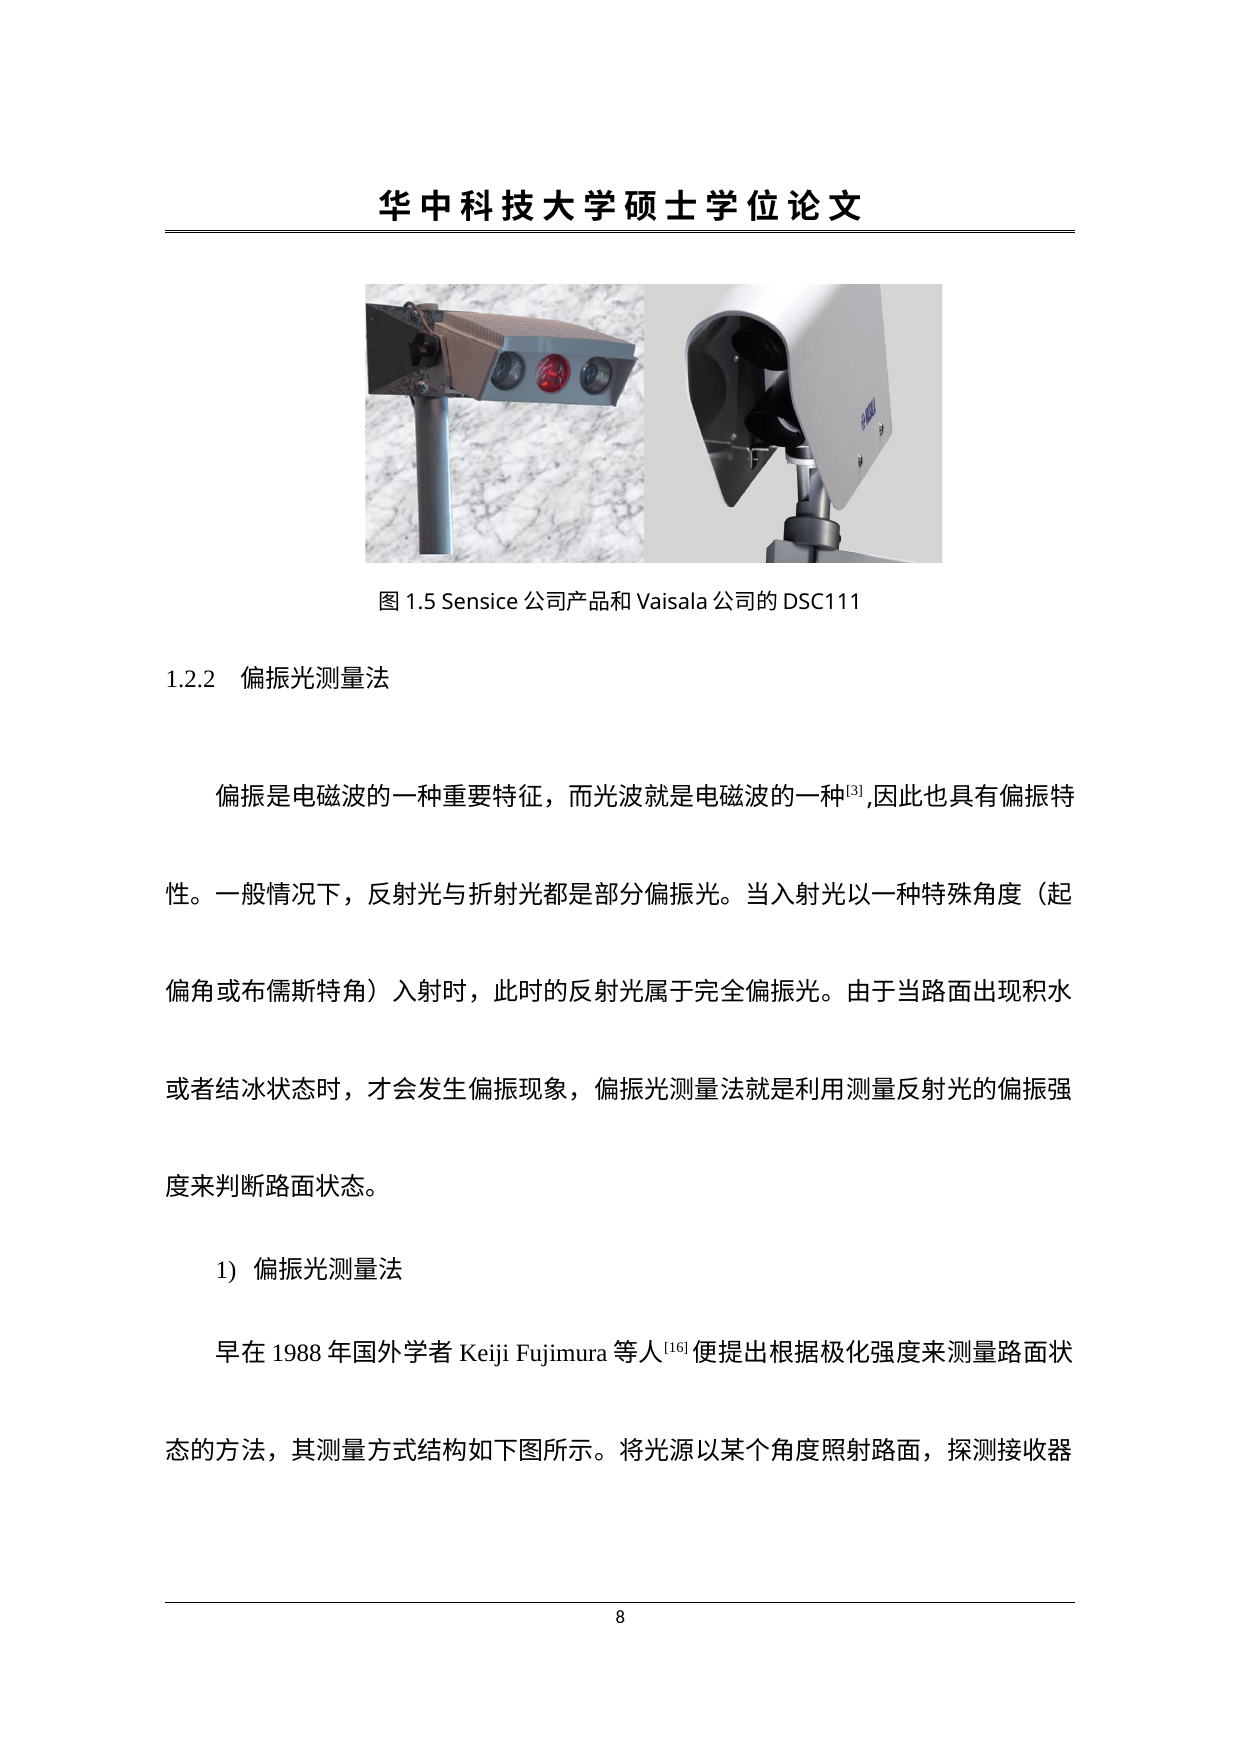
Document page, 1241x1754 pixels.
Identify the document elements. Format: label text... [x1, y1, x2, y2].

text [165, 1318, 1075, 1481]
list 偏振光测量法 [165, 644, 1075, 709]
text 图1.5 Sensice公司产品和Vaisala公司的DSC111 [165, 584, 1075, 617]
picture [365, 284, 943, 563]
list 偏振光测量法 [215, 1235, 1075, 1300]
text 偏振是电磁波的一种重要特征，而光波就是电磁波的一种[3] ,因此也具有偏振特性。一般情况下，反射光与折射光都是部分偏振光。当入射光以一种特殊角度（起偏角或布儒斯特角）入射时，此时的反射光属于完全偏振光。由于当路面出现积水或者结冰状态时，才会发生偏振现象，偏振光测量法就是利用测量反射光的偏振强度来判断路面状态。 [165, 762, 1075, 1217]
